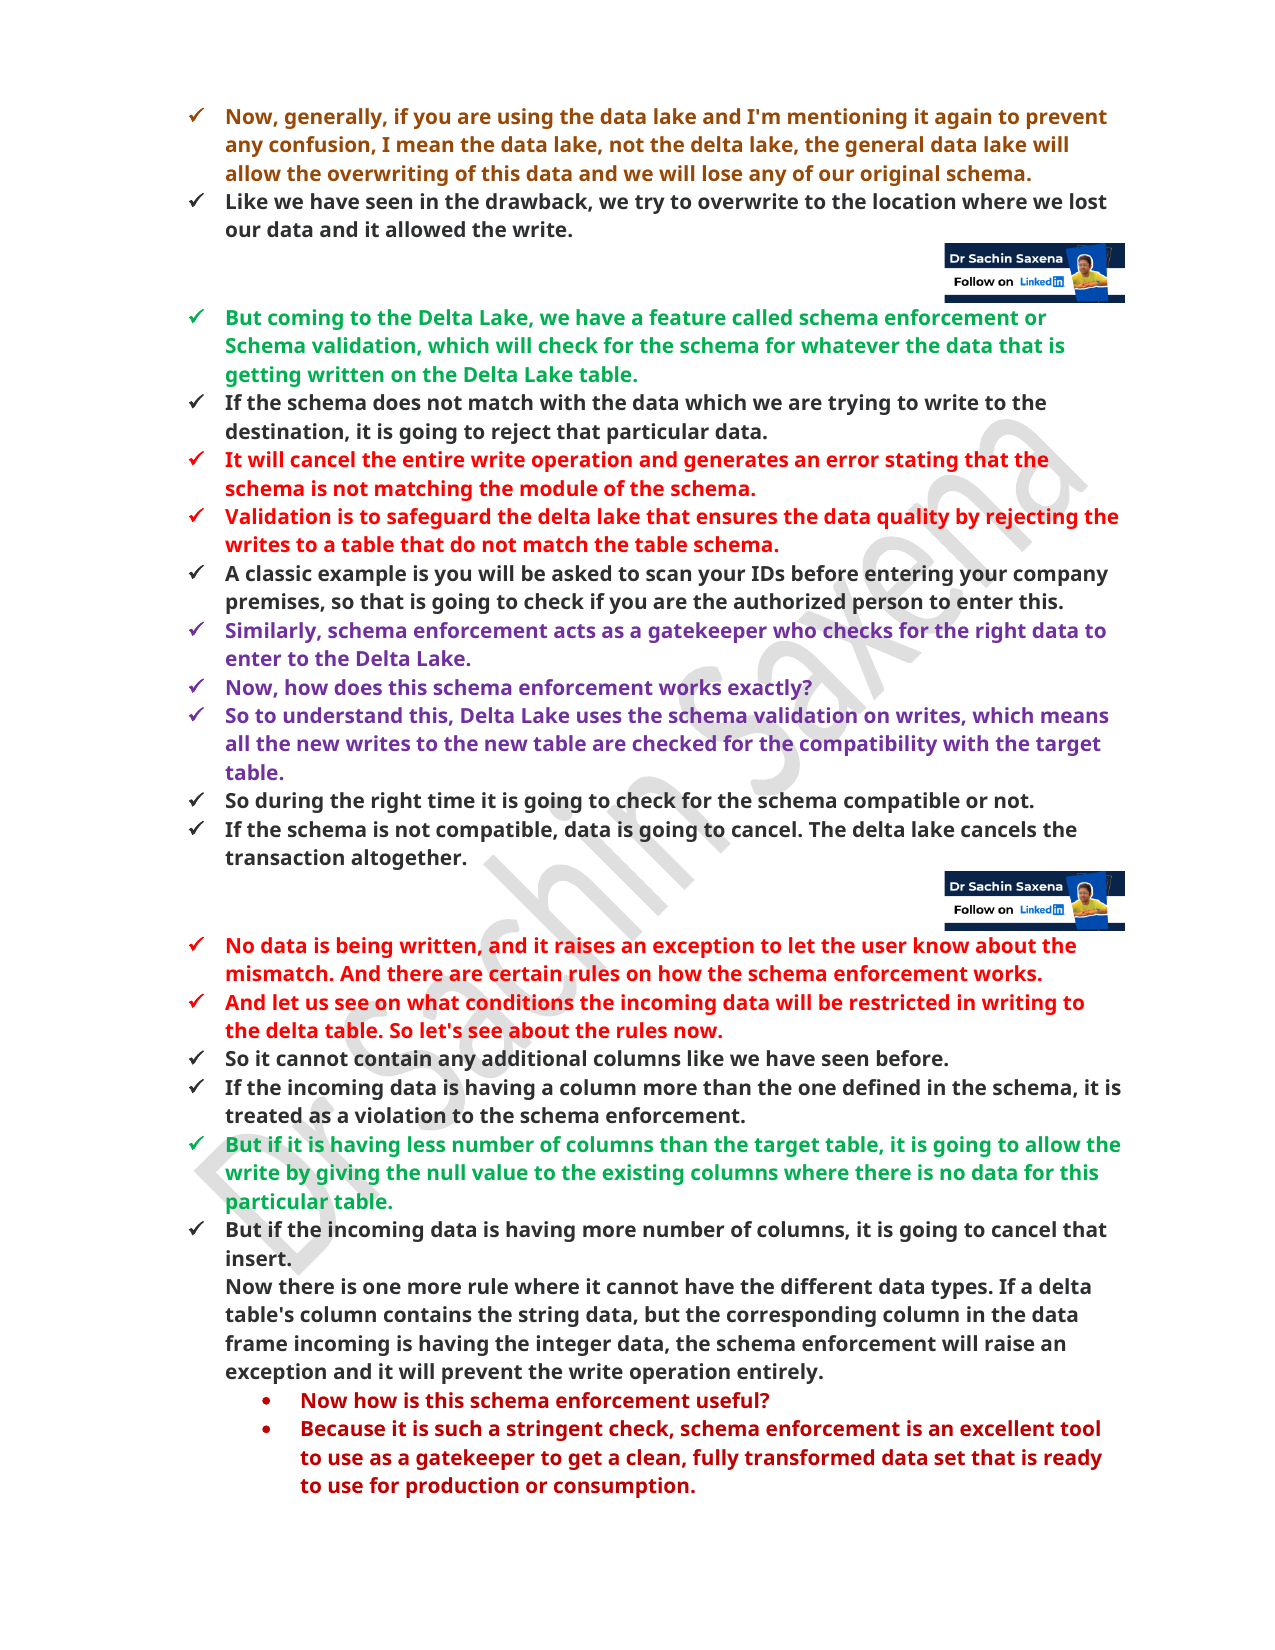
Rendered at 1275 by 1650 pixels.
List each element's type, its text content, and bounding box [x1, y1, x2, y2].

list A classic example is you will be asked to scan your IDs before entering your company premises, so that is going to check if you are the authorized person to enter this. [187, 559, 1125, 616]
list Now, how does this schema enforcement works exactly? [187, 673, 1125, 701]
picture [944, 871, 1125, 931]
list So to understand this, Delta Lake uses the schema validation on writes, which means all the new writes to the new table are checked for the compatibility with the target table. [187, 701, 1125, 786]
list And let us see on what conditions the incoming data will be restricted in writing to the delta table. So let's see about the rules now. [187, 988, 1125, 1044]
picture [944, 243, 1125, 303]
list If the schema is not compatible, data is going to cancel. The delta lake cancels the transaction altogether. [187, 815, 1125, 872]
list But if it is having less number of columns than the target table, it is going to allow the write by giving the null value to the existing columns where there is no data for this particular table. [187, 1130, 1125, 1215]
list If the schema does not match with the data which we are trying to write to the destination, it is going to reject that particular data. [187, 388, 1125, 445]
list Validation is to safeguard the delta lake that ensures the data quality by rejecting the writes to a table that do not match the table schema. [187, 502, 1125, 559]
list But if the incoming data is having more number of columns, it is going to cancel that insert. [187, 1215, 1125, 1272]
list It will cancel the entire write operation and generates an error stating that the schema is not matching the module of the schema. [187, 445, 1125, 502]
text Now there is one more rule where it cannot have the different data types. If a delta table's column contains the string data, but the corresponding column in the data frame incoming is having the integer data, the schema enforcement will raise an exception and it will prevent the write operation entirely. [225, 1272, 1125, 1386]
list So it cannot contain any additional columns like we have seen before. [187, 1044, 1125, 1073]
list But coming to the Delta Lake, we have a feature called schema enforcement or Schema validation, which will check for the schema for whatever the data that is getting written on the Delta Lake table. [187, 303, 1125, 388]
list Like we have seen in the drawback, we try to overwrite to the location where we lost our data and it allowed the write. [187, 187, 1125, 244]
list Similarly, schema enforcement acts as a gatekeeper who checks for the right data to enter to the Delta Lake. [187, 616, 1125, 673]
list If the incoming data is having a column more than the one defined in the schema, it is treated as a violation to the schema enforcement. [187, 1073, 1125, 1130]
list So during the right time it is going to check for the schema compatible or not. [187, 786, 1125, 815]
list No data is being written, and it raises an exception to let the user know about the mismatch. And there are certain rules on how the schema enforcement works. [187, 931, 1125, 988]
list Because it is such a stringent check, schema enforcement is an excellent tool to use as a gatekeeper to get a clean, fully transformed data set that is ready to use for production or consumption. [262, 1414, 1125, 1499]
list Now, generally, if you are using the data lake and I'm mentioning it again to prevent any confusion, I mean the data lake, not the delta lake, the general data lake will allow the overwriting of this data and we will lose any of our original schema. [187, 102, 1125, 187]
list Now how is this schema enforcement useful? [262, 1386, 1125, 1414]
